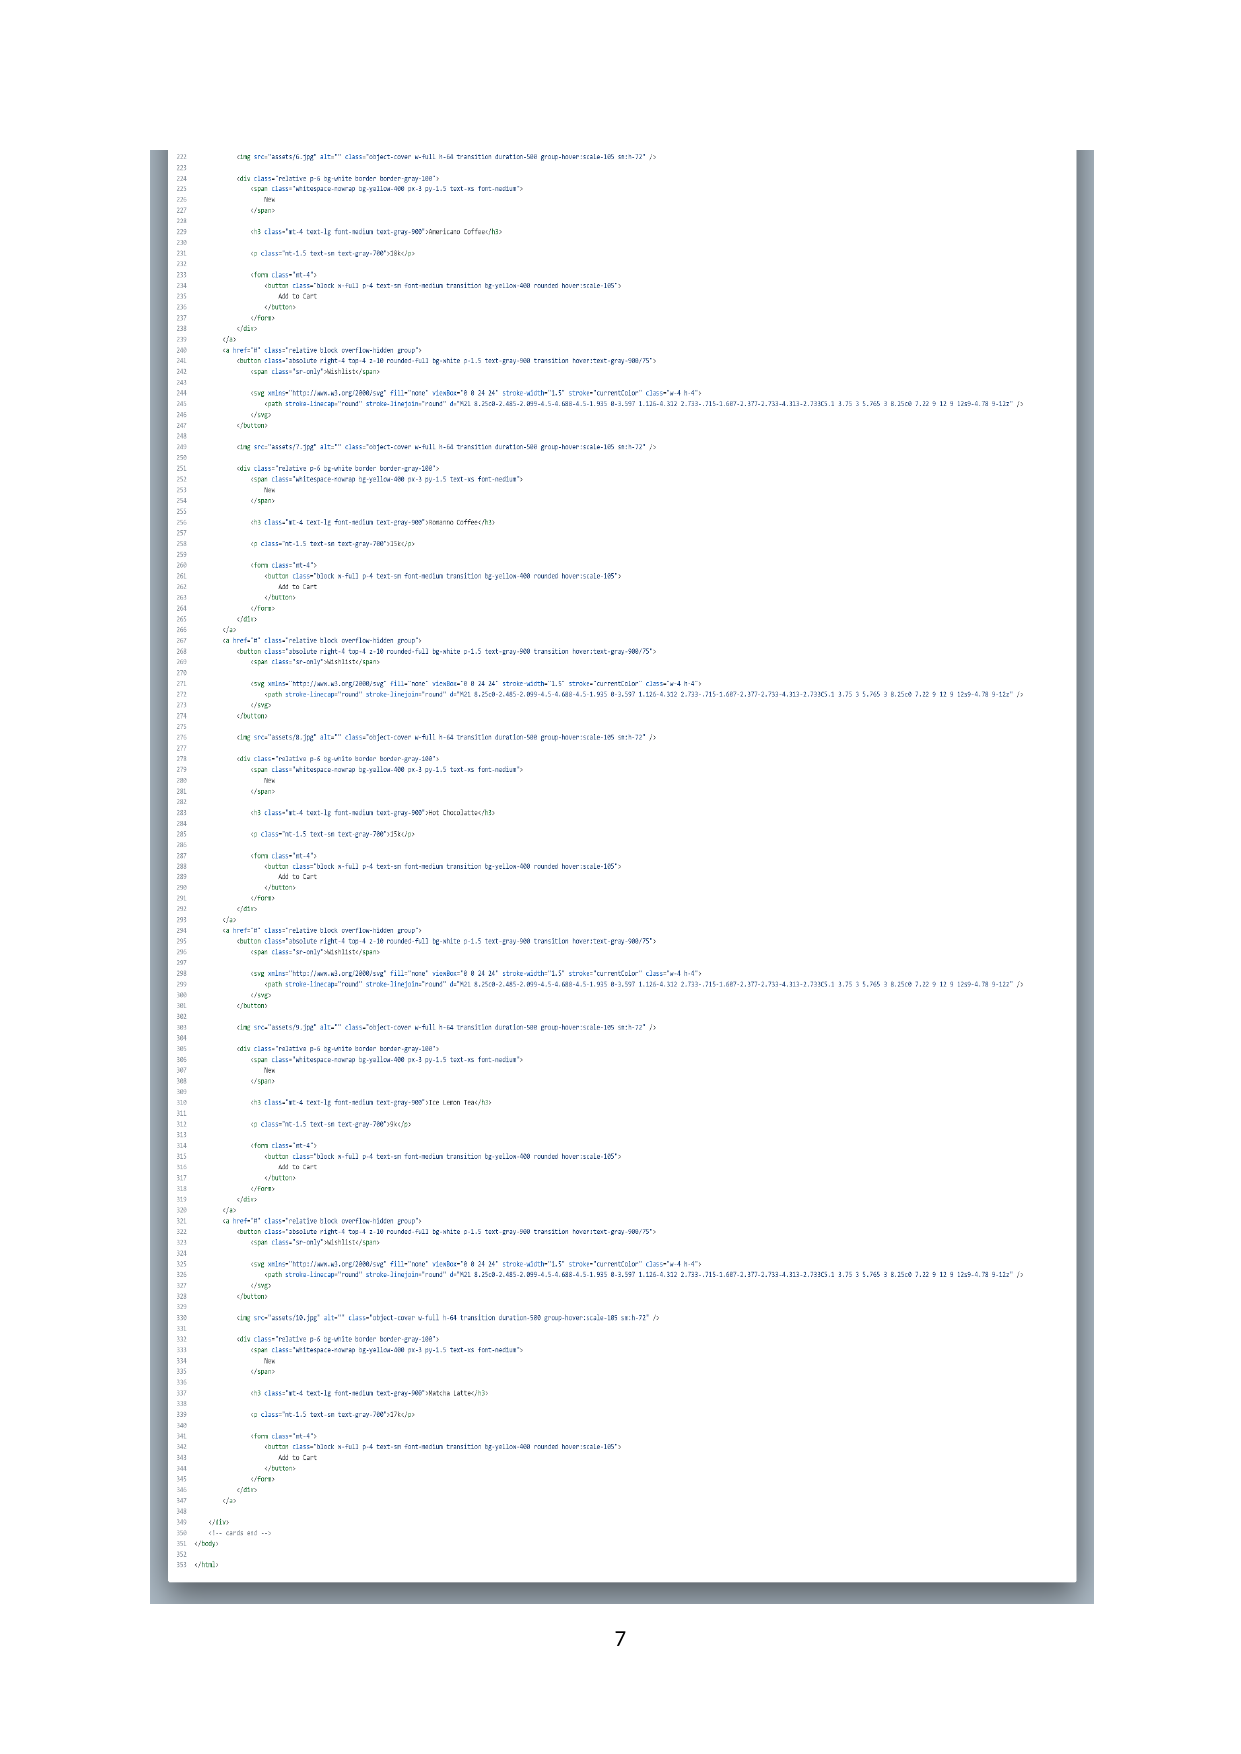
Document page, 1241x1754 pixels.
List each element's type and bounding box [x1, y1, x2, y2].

picture [150, 150, 1094, 1604]
